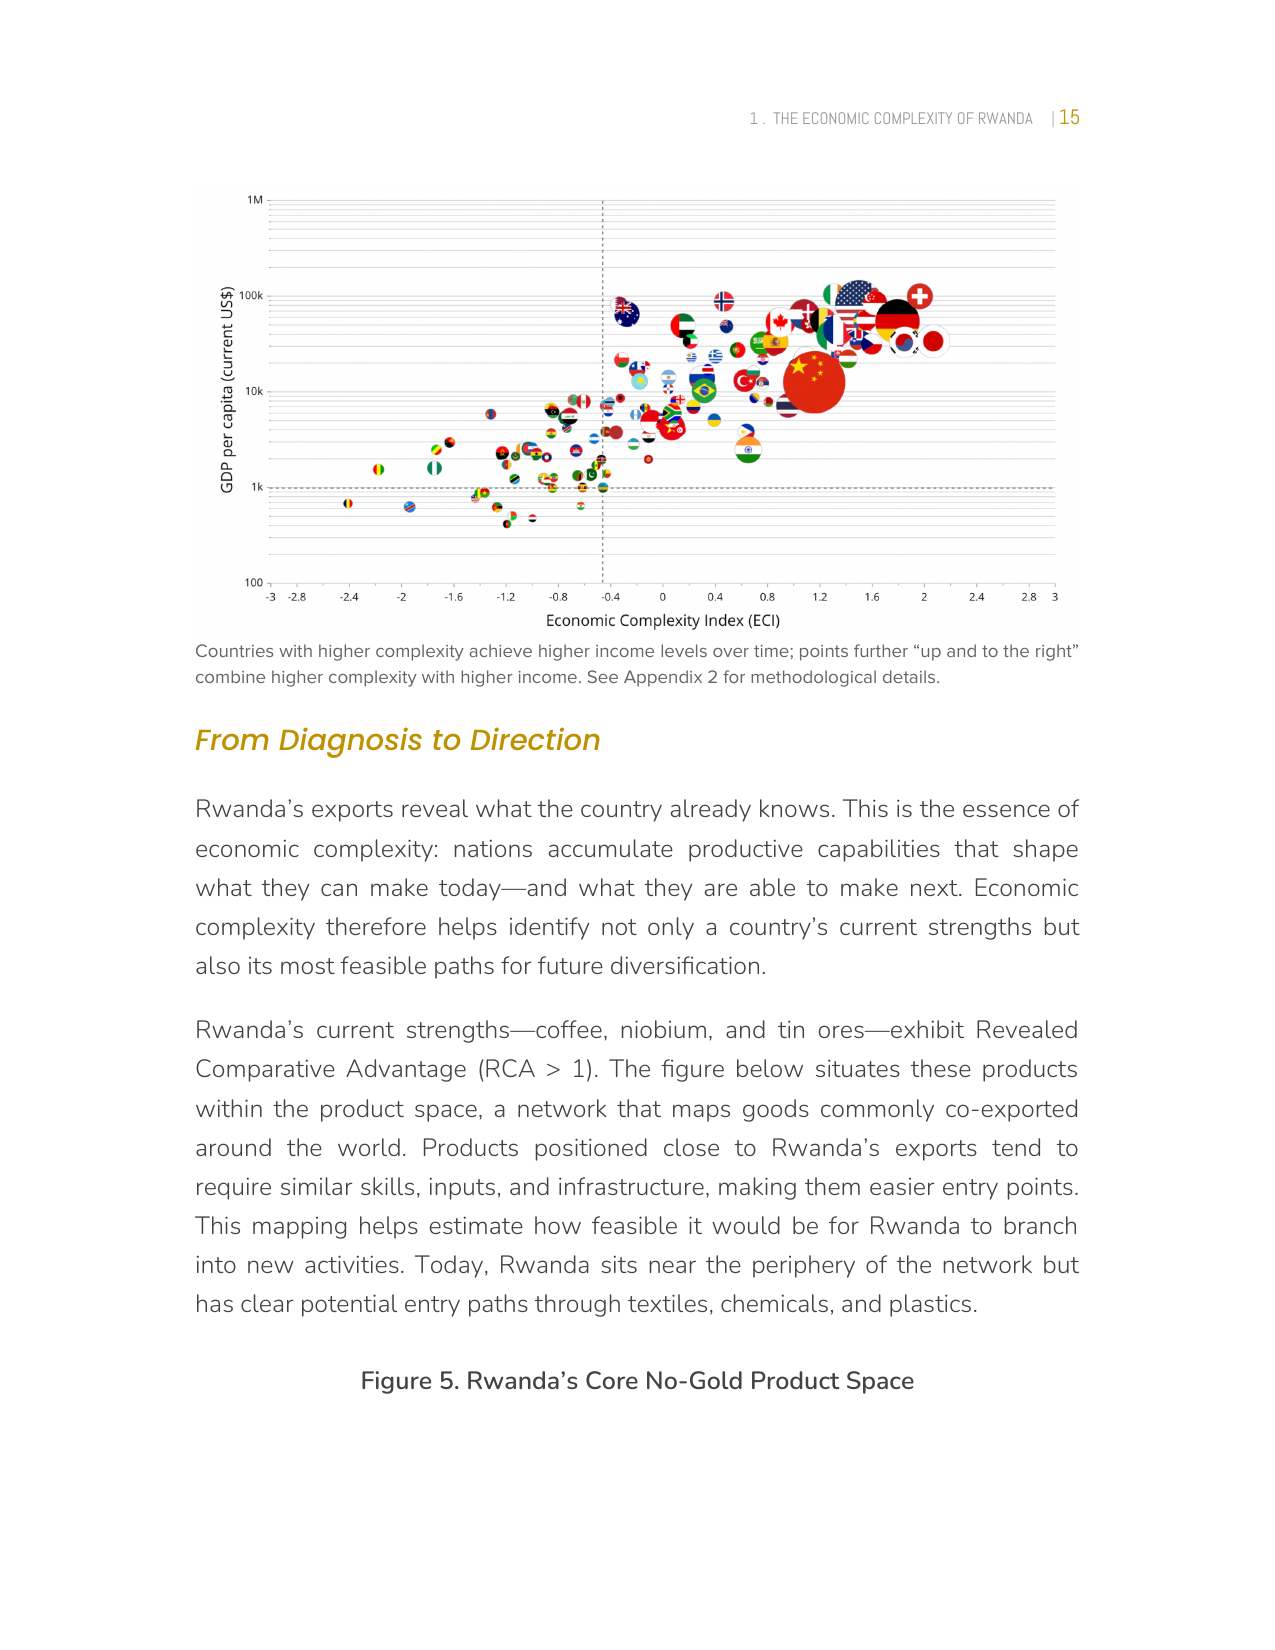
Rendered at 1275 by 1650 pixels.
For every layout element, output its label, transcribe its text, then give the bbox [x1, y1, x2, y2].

text Figure 5. Rwanda’s Core No-Gold Product Space [195, 1364, 1080, 1398]
text Rwanda’s current strengths—coffee, niobium, and tin ores—exhibit Revealed Comparative Advantage (RCA > 1). The figure below situates these products within the product space, a network that maps goods commonly co-exported around the world. Products positioned close to Rwanda’s exports tend to require similar skills, inputs, and infrastructure, making them easier entry points. This mapping helps estimate how feasible it would be for Rwanda to branch into new activities. Today, Rwanda sits near the periphery of the network but has clear potential entry paths through textiles, chemicals, and plastics. [195, 1013, 1080, 1322]
text Rwanda’s exports reveal what the country already knows. This is the essence of economic complexity: nations accumulate productive capabilities that shape what they can make today—and what they are able to make next. Economic complexity therefore helps identify not only a country’s current strengths but also its most feasible paths for future diversification. [195, 793, 1080, 983]
picture [195, 186, 1080, 637]
subtitle From Diagnosis to Direction [195, 717, 1080, 761]
subtitle Countries with higher complexity achieve higher income levels over time; points further “up and to the right” combine higher complexity with higher income. See Appendix 2 for methodological details. [195, 637, 1080, 689]
